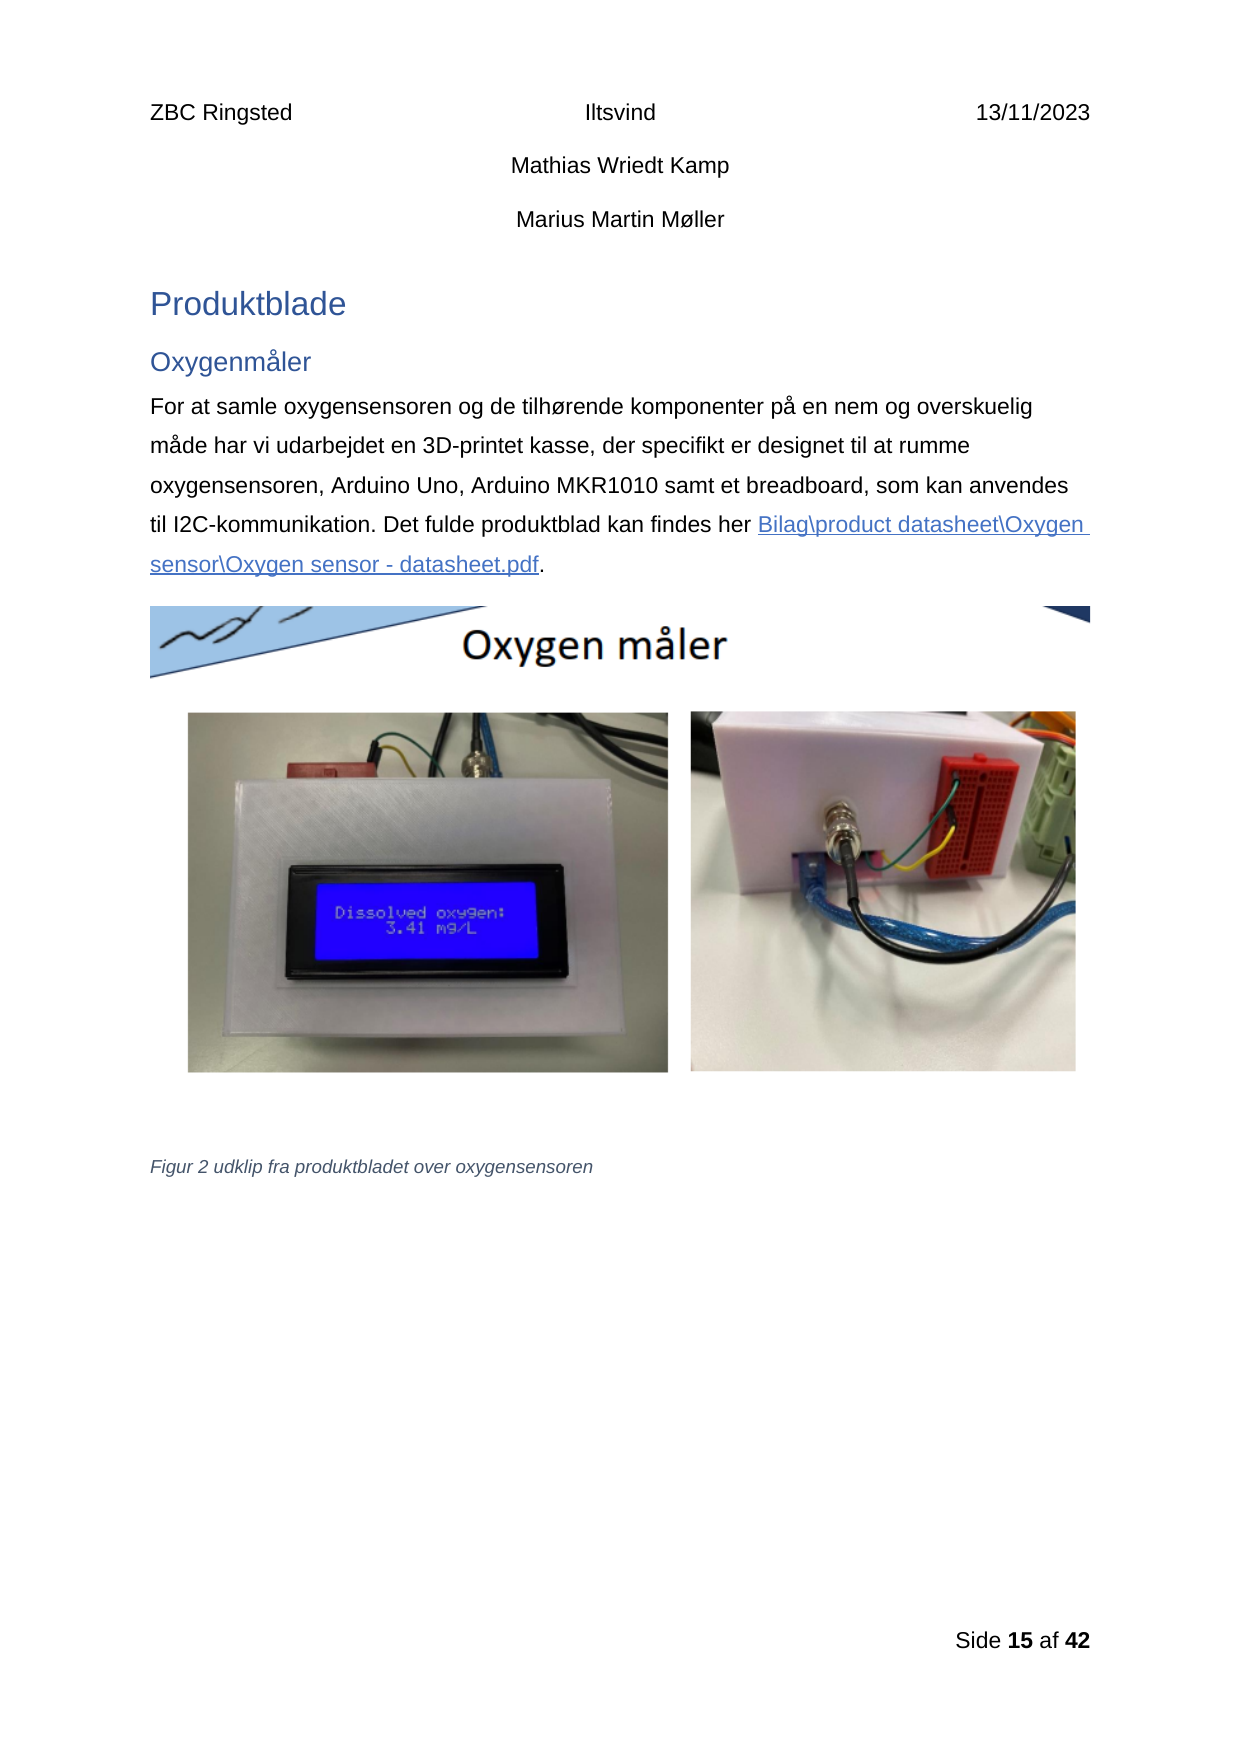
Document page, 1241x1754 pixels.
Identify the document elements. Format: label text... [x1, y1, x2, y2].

subtitle Produktblade [150, 284, 1090, 322]
picture [150, 606, 1091, 1126]
text Figur 2 udklip fra produktbladet over oxygensensoren [150, 1156, 1090, 1177]
text For at samle oxygensensoren og de tilhørende komponenter på en nem og overskuelig måde har vi udarbejdet en 3D-printet kasse, der specifikt er designet til at rumme oxygensensoren, Arduino Uno, Arduino MKR1010 samt et breadboard, som kan anvendes til I2C-kommunikation. Det fulde produktblad kan findes her Bilag\product datasheet\Oxygen sensor\Oxygen sensor - datasheet.pdf. [150, 393, 1090, 577]
subtitle Oxygenmåler [150, 346, 1090, 377]
